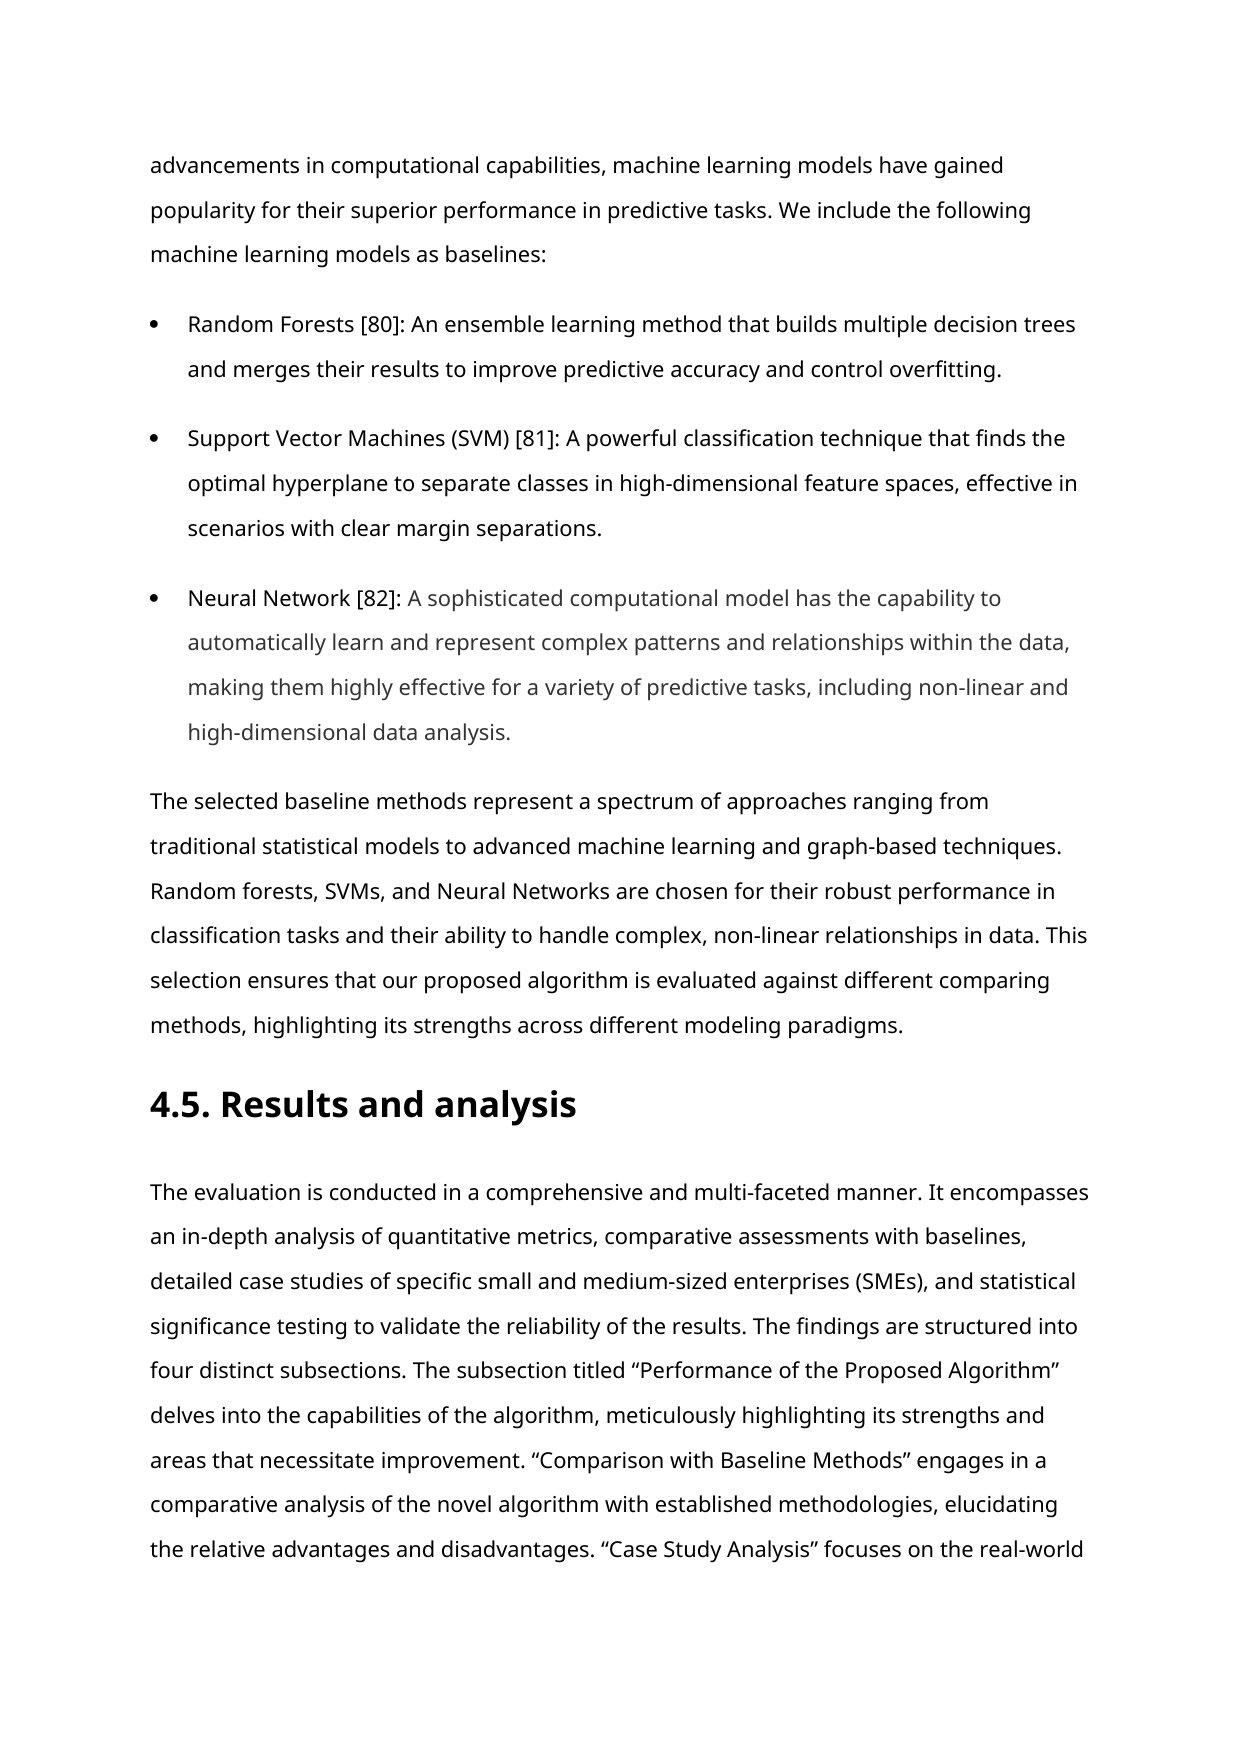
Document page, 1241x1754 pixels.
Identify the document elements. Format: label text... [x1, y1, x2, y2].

list Support Vector Machines (SVM) [81]: A powerful classification technique that finds the optimal hyperplane to separate classes in high-dimensional feature spaces, effective in scenarios with clear margin separations. [150, 423, 1090, 543]
list Random Forests [80]: An ensemble learning method that builds multiple decision trees and merges their results to improve predictive accuracy and control overfitting. [150, 309, 1090, 383]
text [150, 1177, 1090, 1564]
subtitle 4.5. Results and analysis [150, 1079, 1090, 1128]
text The selected baseline methods represent a spectrum of approaches ranging from traditional statistical models to advanced machine learning and graph-based techniques. Random forests, SVMs, and Neural Networks are chosen for their robust performance in classification tasks and their ability to handle complex, non-linear relationships in data. This selection ensures that our proposed algorithm is evaluated against different comparing methods, highlighting its strengths across different modeling paradigms. [150, 786, 1090, 1039]
list Neural Network [82]: A sophisticated computational model has the capability to automatically learn and represent complex patterns and relationships within the data, making them highly effective for a variety of predictive tasks, including non-linear and high-dimensional data analysis. [150, 582, 1090, 746]
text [150, 150, 1090, 269]
